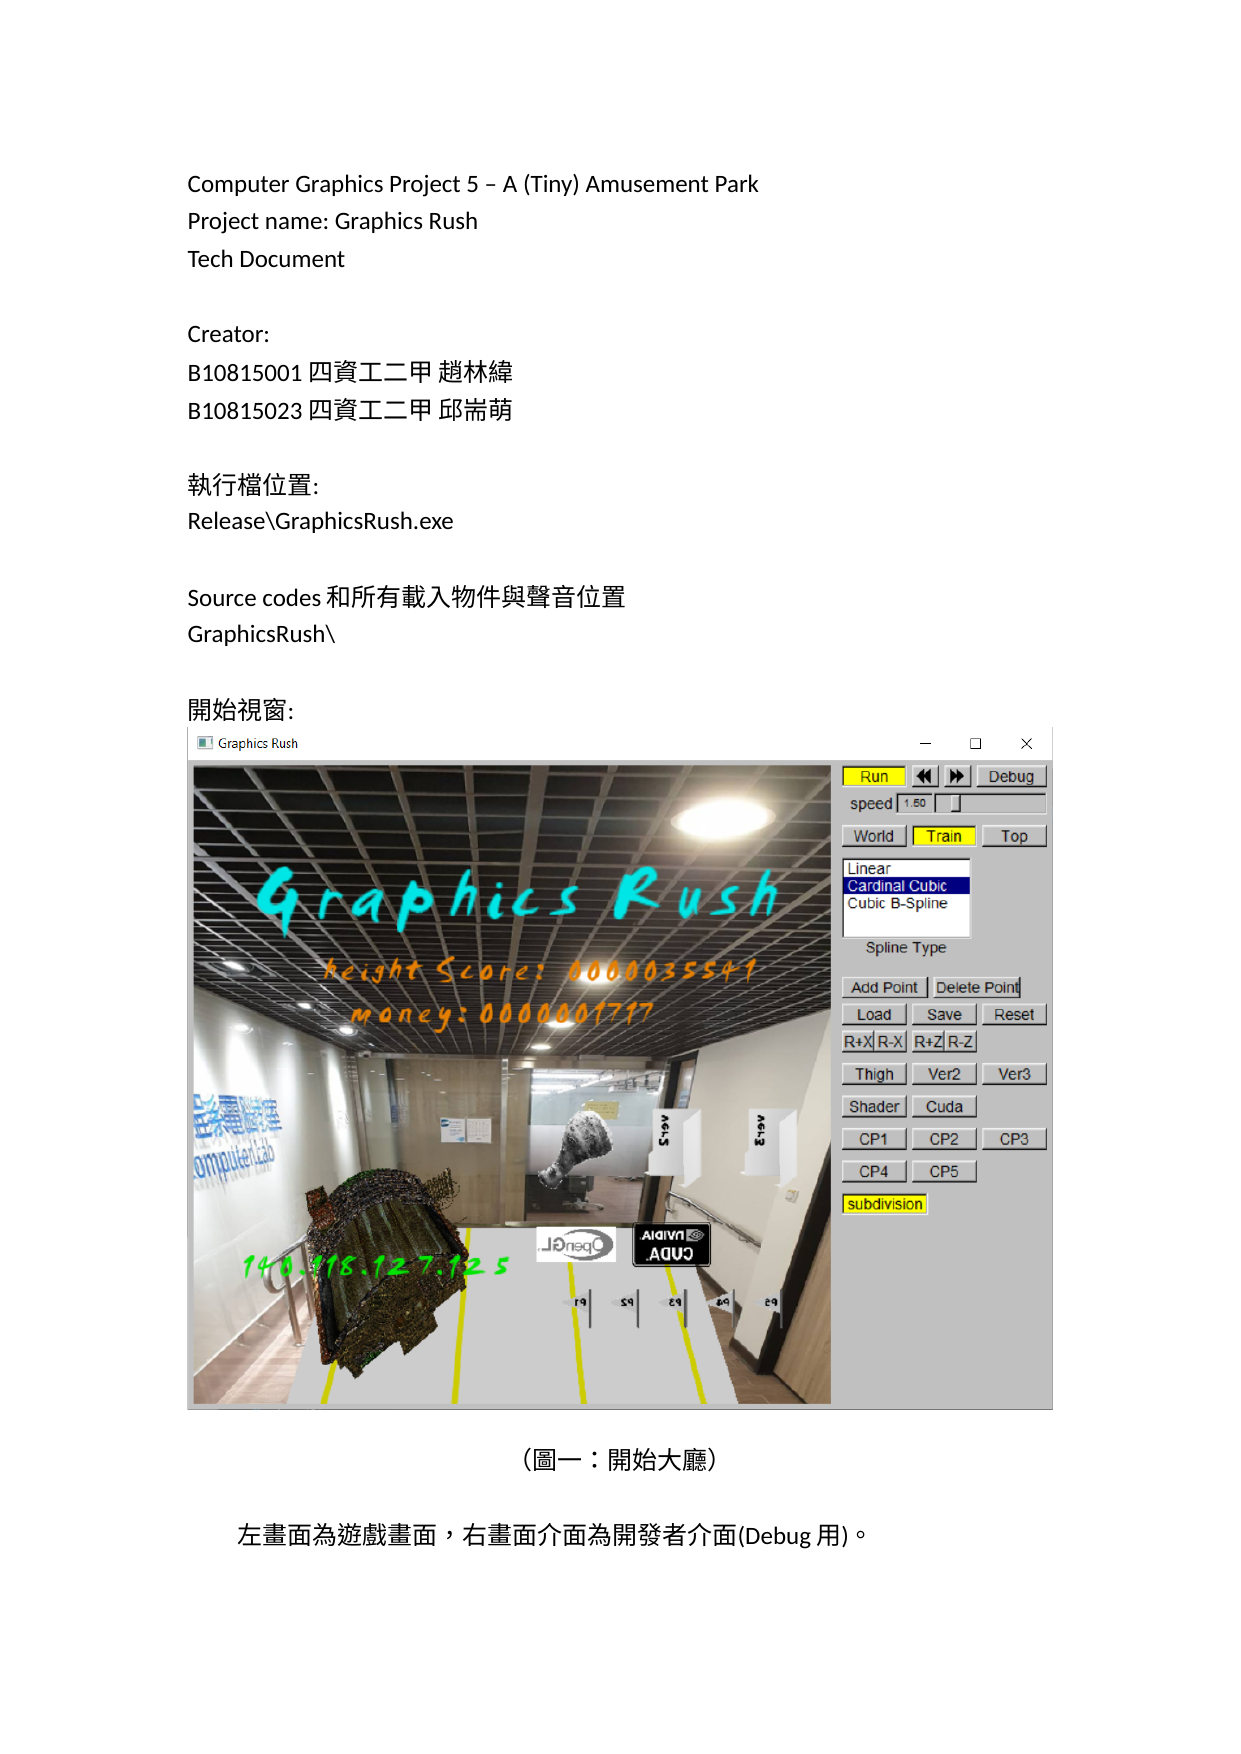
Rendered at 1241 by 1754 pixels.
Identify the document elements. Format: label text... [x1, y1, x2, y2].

text Tech Document [187, 239, 1053, 277]
text （圖一：開始大廳） [187, 1439, 1053, 1477]
text Project name: Graphics Rush [187, 202, 1053, 239]
text Creator: [187, 314, 1053, 352]
text GraphicsRush\ [187, 614, 1053, 652]
text Release\GraphicsRush.exe [187, 502, 1053, 539]
text 開始視窗: [187, 689, 1053, 727]
picture [187, 727, 1053, 1410]
text B10815001 四資工二甲 趙林緯 [187, 352, 1053, 389]
text B10815023 四資工二甲 邱耑萌 [187, 389, 1053, 427]
text 執行檔位置: [187, 464, 1053, 502]
text Source codes和所有載入物件與聲音位置 [187, 577, 1053, 614]
text 左畫面為遊戲畫面，右畫面介面為開發者介面(Debug用)。 [187, 1514, 1053, 1552]
text Computer Graphics Project 5 – A (Tiny) Amusement Park [187, 164, 1053, 202]
